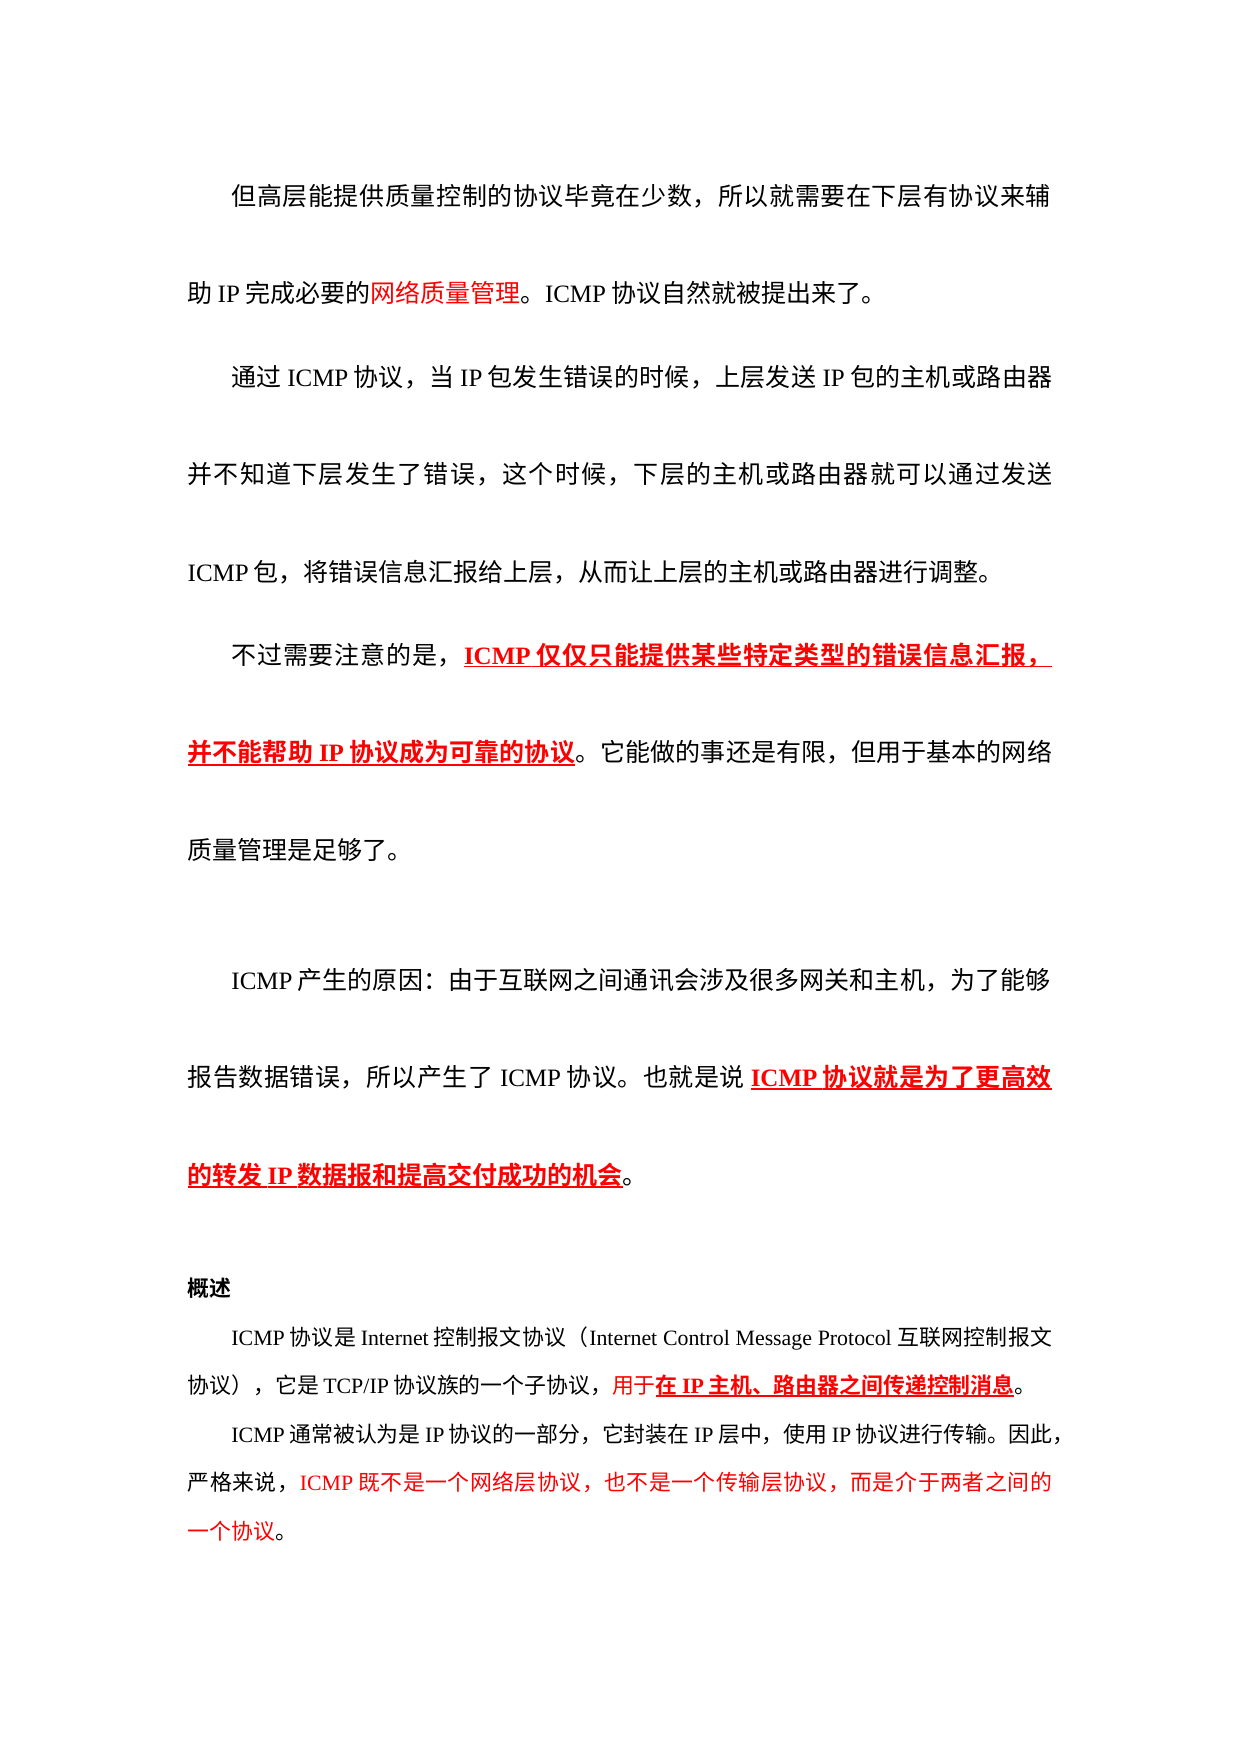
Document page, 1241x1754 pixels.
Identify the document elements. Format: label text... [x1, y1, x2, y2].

text 不过需要注意的是，ICMP仅仅只能提供某些特定类型的错误信息汇报，并不能帮助 IP 协议成为可靠的协议。它能做的事还是有限，但用于基本的网络质量管理是足够了。 [187, 621, 1053, 881]
text ICMP通常被认为是IP协议的一部分，它封装在IP层中，使用IP协议进行传输。因此，严格来说，ICMP既不是一个网络层协议，也不是一个传输层协议，而是介于两者之间的一个协议。 [187, 1416, 1053, 1546]
subtitle 概述 [187, 1271, 1053, 1303]
text 但高层能提供质量控制的协议毕竟在少数，所以就需要在下层有协议来辅助IP完成必要的网络质量管理。ICMP协议自然就被提出来了。 [187, 162, 1053, 324]
text ICMP协议是Internet控制报文协议（Internet Control Message Protocol互联网控制报文协议），它是TCP/IP协议族的一个子协议，用于在IP主机、路由器之间传递控制消息。 [187, 1319, 1053, 1400]
text ICMP产生的原因：由于互联网之间通讯会涉及很多网关和主机，为了能够报告数据错误，所以产生了ICMP协议。也就是说ICMP协议就是为了更高效的转发IP数据报和提高交付成功的机会。 [187, 946, 1053, 1206]
text 通过ICMP协议，当IP包发生错误的时候，上层发送IP包的主机或路由器并不知道下层发生了错误，这个时候，下层的主机或路由器就可以通过发送ICMP包，将错误信息汇报给上层，从而让上层的主机或路由器进行调整。 [187, 343, 1053, 603]
